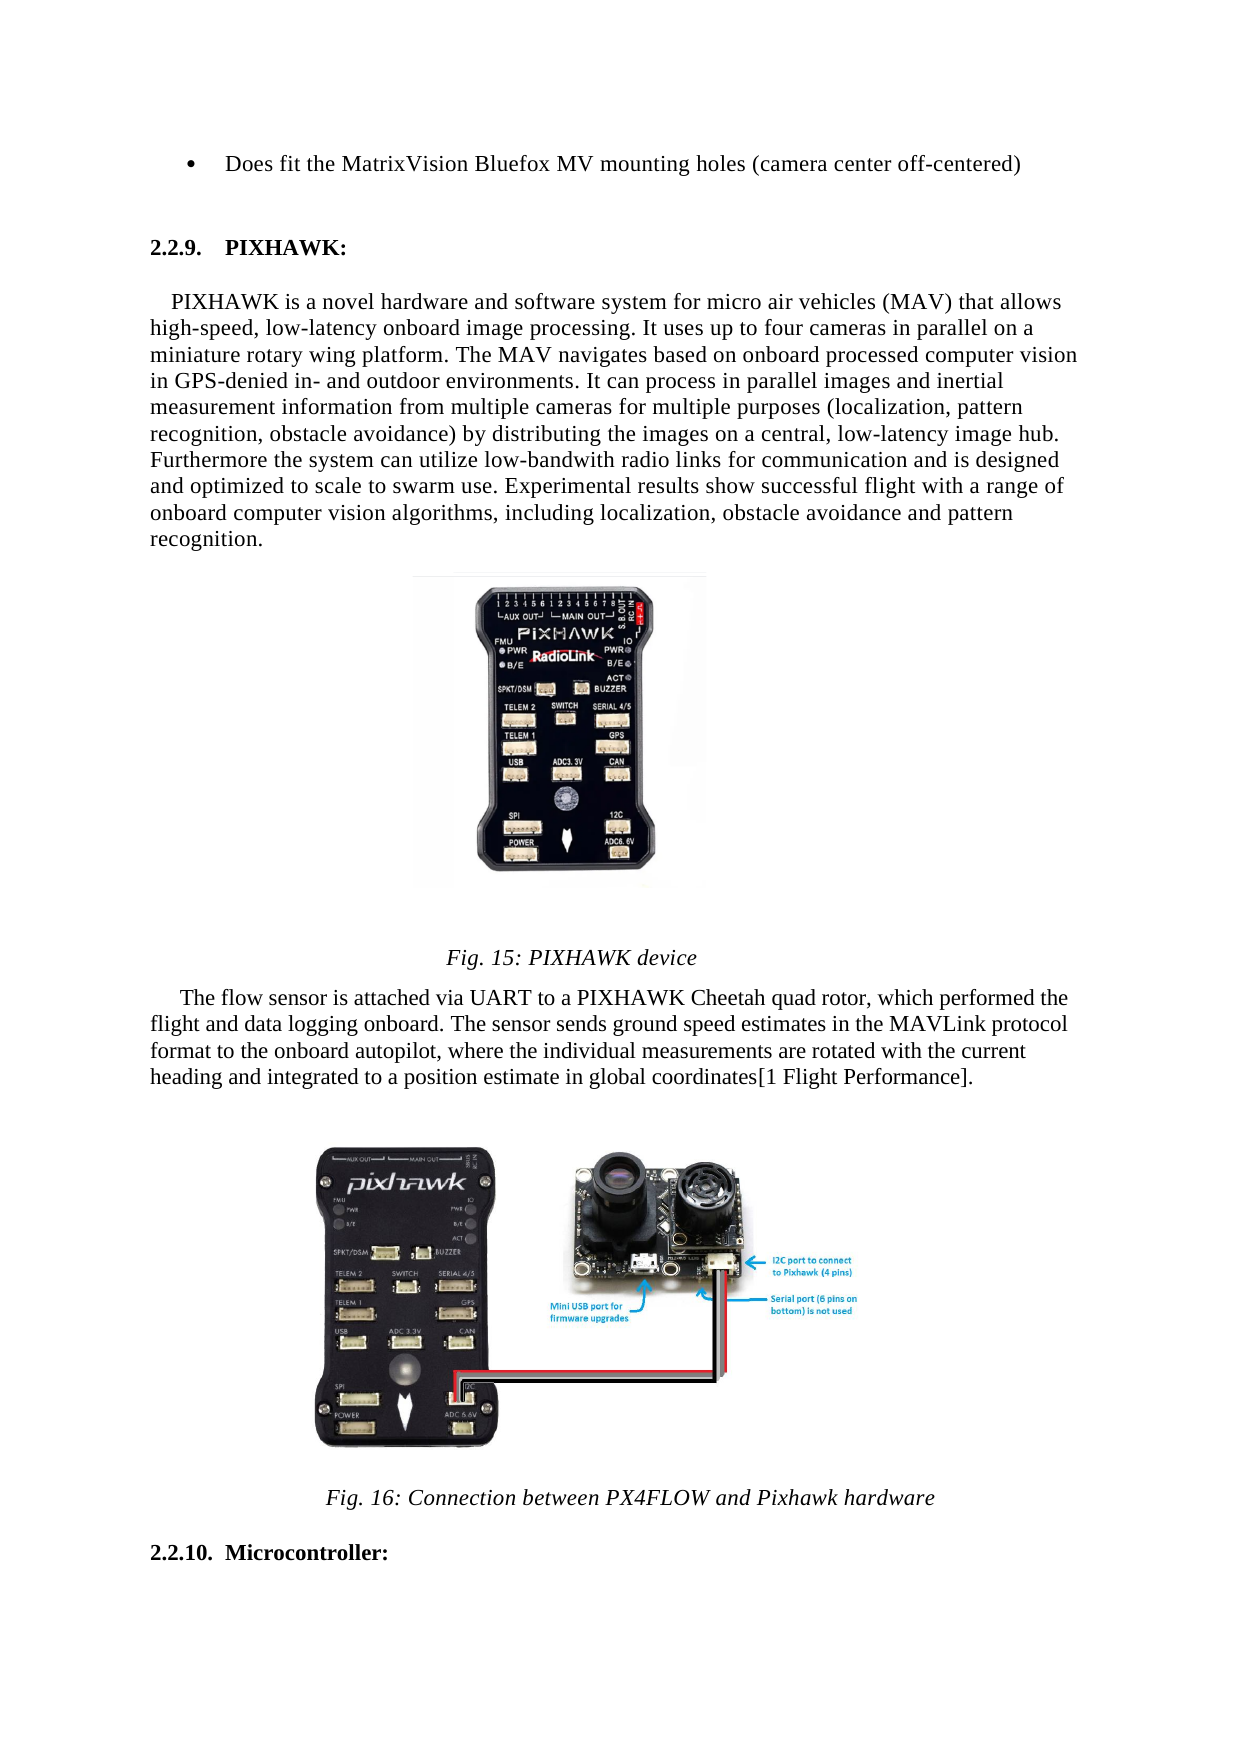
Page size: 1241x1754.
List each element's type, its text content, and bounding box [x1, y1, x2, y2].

list Fig. 16: Connection between PX4FLOW and Pixhawk hardware [326, 1483, 1090, 1511]
list Fig. 15: PIXHAWK device [150, 943, 1090, 972]
text The flow sensor is attached via UART to a PIXHAWK Cheetah quad rotor, which performed the flight and data logging onboard. The sensor sends ground speed estimates in the MAVLink protocol format to the onboard autopilot, where the individual measurements are rotated with the current heading and integrated to a position estimate in global coordinates[1 Flight Performance]. [150, 984, 1090, 1089]
picture [412, 572, 707, 888]
list Does fit the MatrixVision Bluefox MV mounting holes (camera center off-centered) [187, 150, 1090, 176]
picture [311, 1142, 874, 1455]
list PIXHAWK is a novel hardware and software system for micro air vehicles (MAV) that allows high-speed, low-latency onboard image processing. It uses up to four cameras in parallel on a miniature rotary wing platform. The MAV navigates based on onboard processed computer vision in GPS-denied in- and outdoor environments. It can process in parallel images and inertial measurement information from multiple cameras for multiple purposes (localization, pattern recognition, obstacle avoidance) by distributing the images on a central, low-latency image hub. Furthermore the system can utilize low-bandwith radio links for communication and is designed and optimized to scale to swarm use. Experimental results show successful flight with a range of onboard computer vision algorithms, including localization, obstacle avoidance and pattern recognition. [150, 288, 1090, 551]
list Microcontroller: [150, 1539, 1090, 1565]
list PIXHAWK: [150, 233, 1090, 260]
